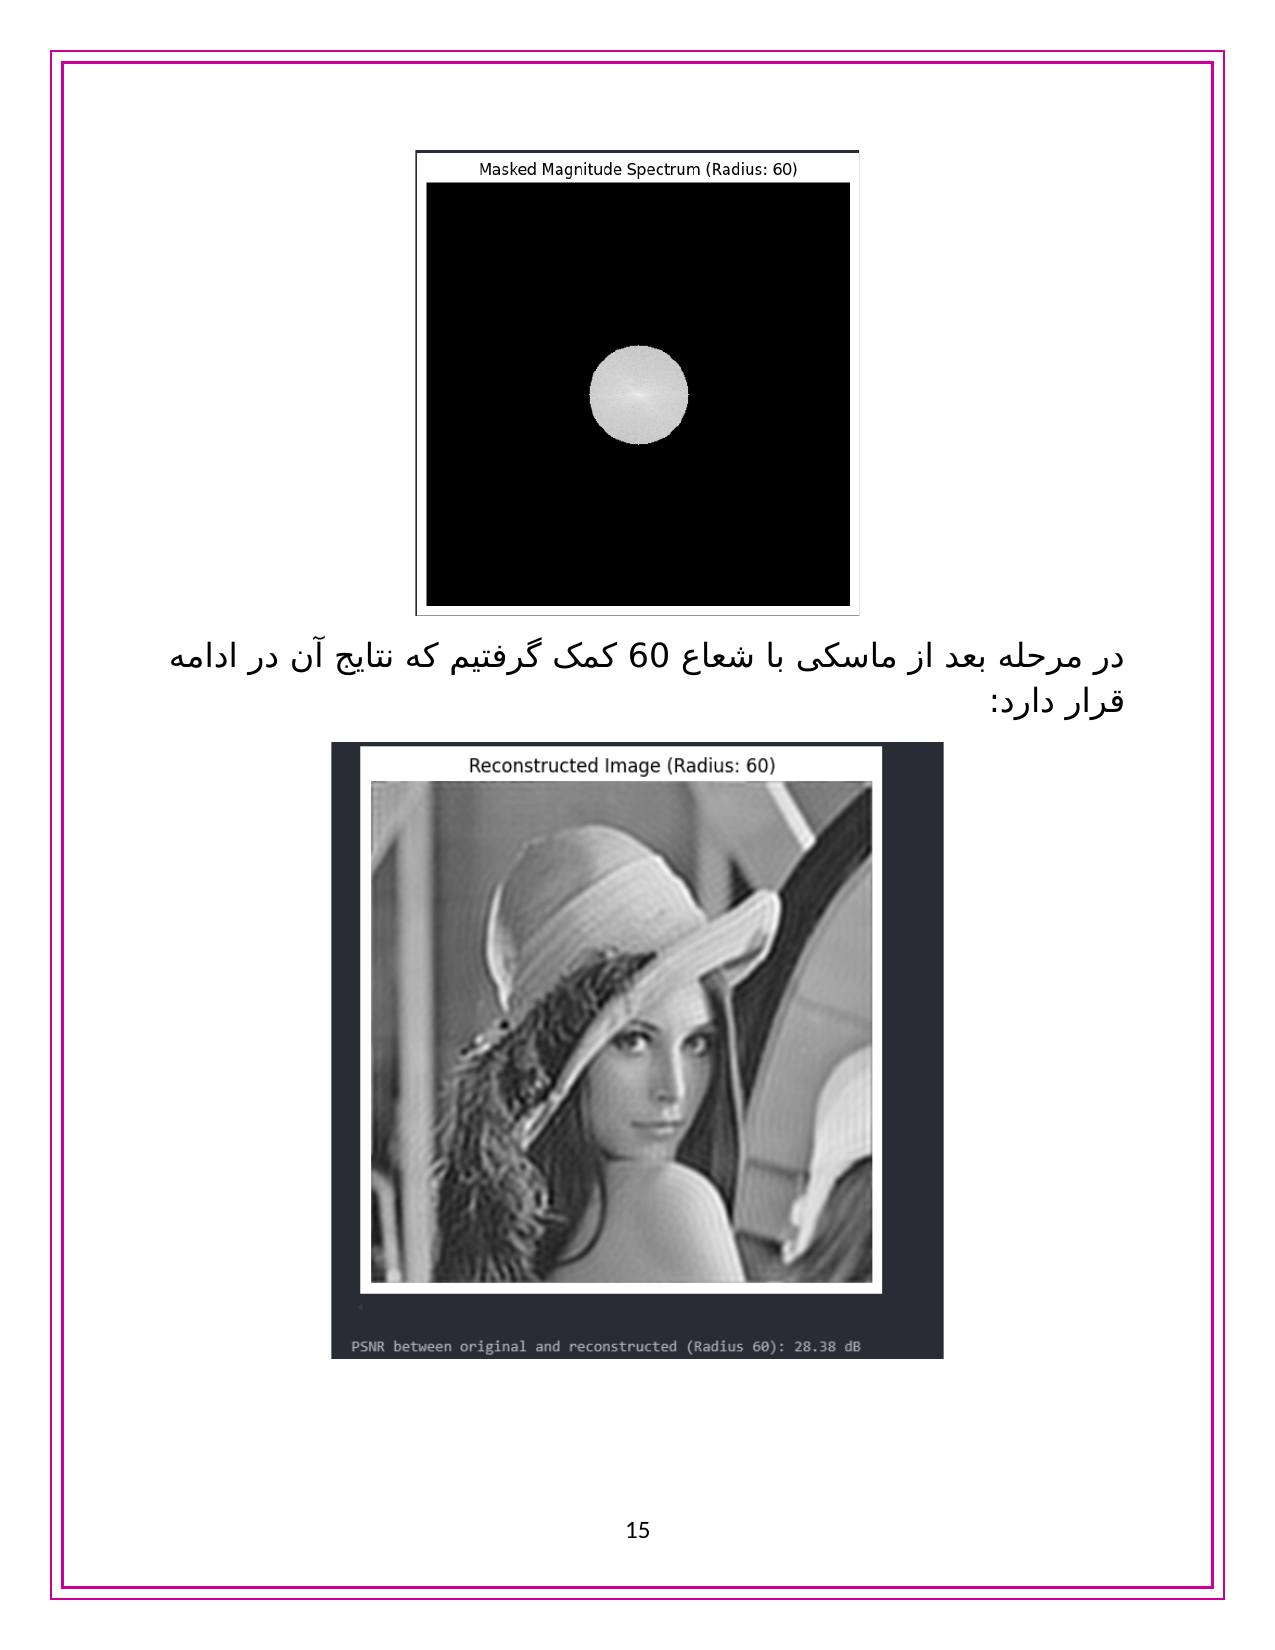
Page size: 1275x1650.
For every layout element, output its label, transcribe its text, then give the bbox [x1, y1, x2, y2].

text در مرحله بعد از ماسکی با شعاع 60 کمک گرفتیم که نتایج آن در ادامه قرار دارد: [150, 637, 1125, 720]
picture [415, 150, 860, 616]
picture [331, 742, 944, 1359]
